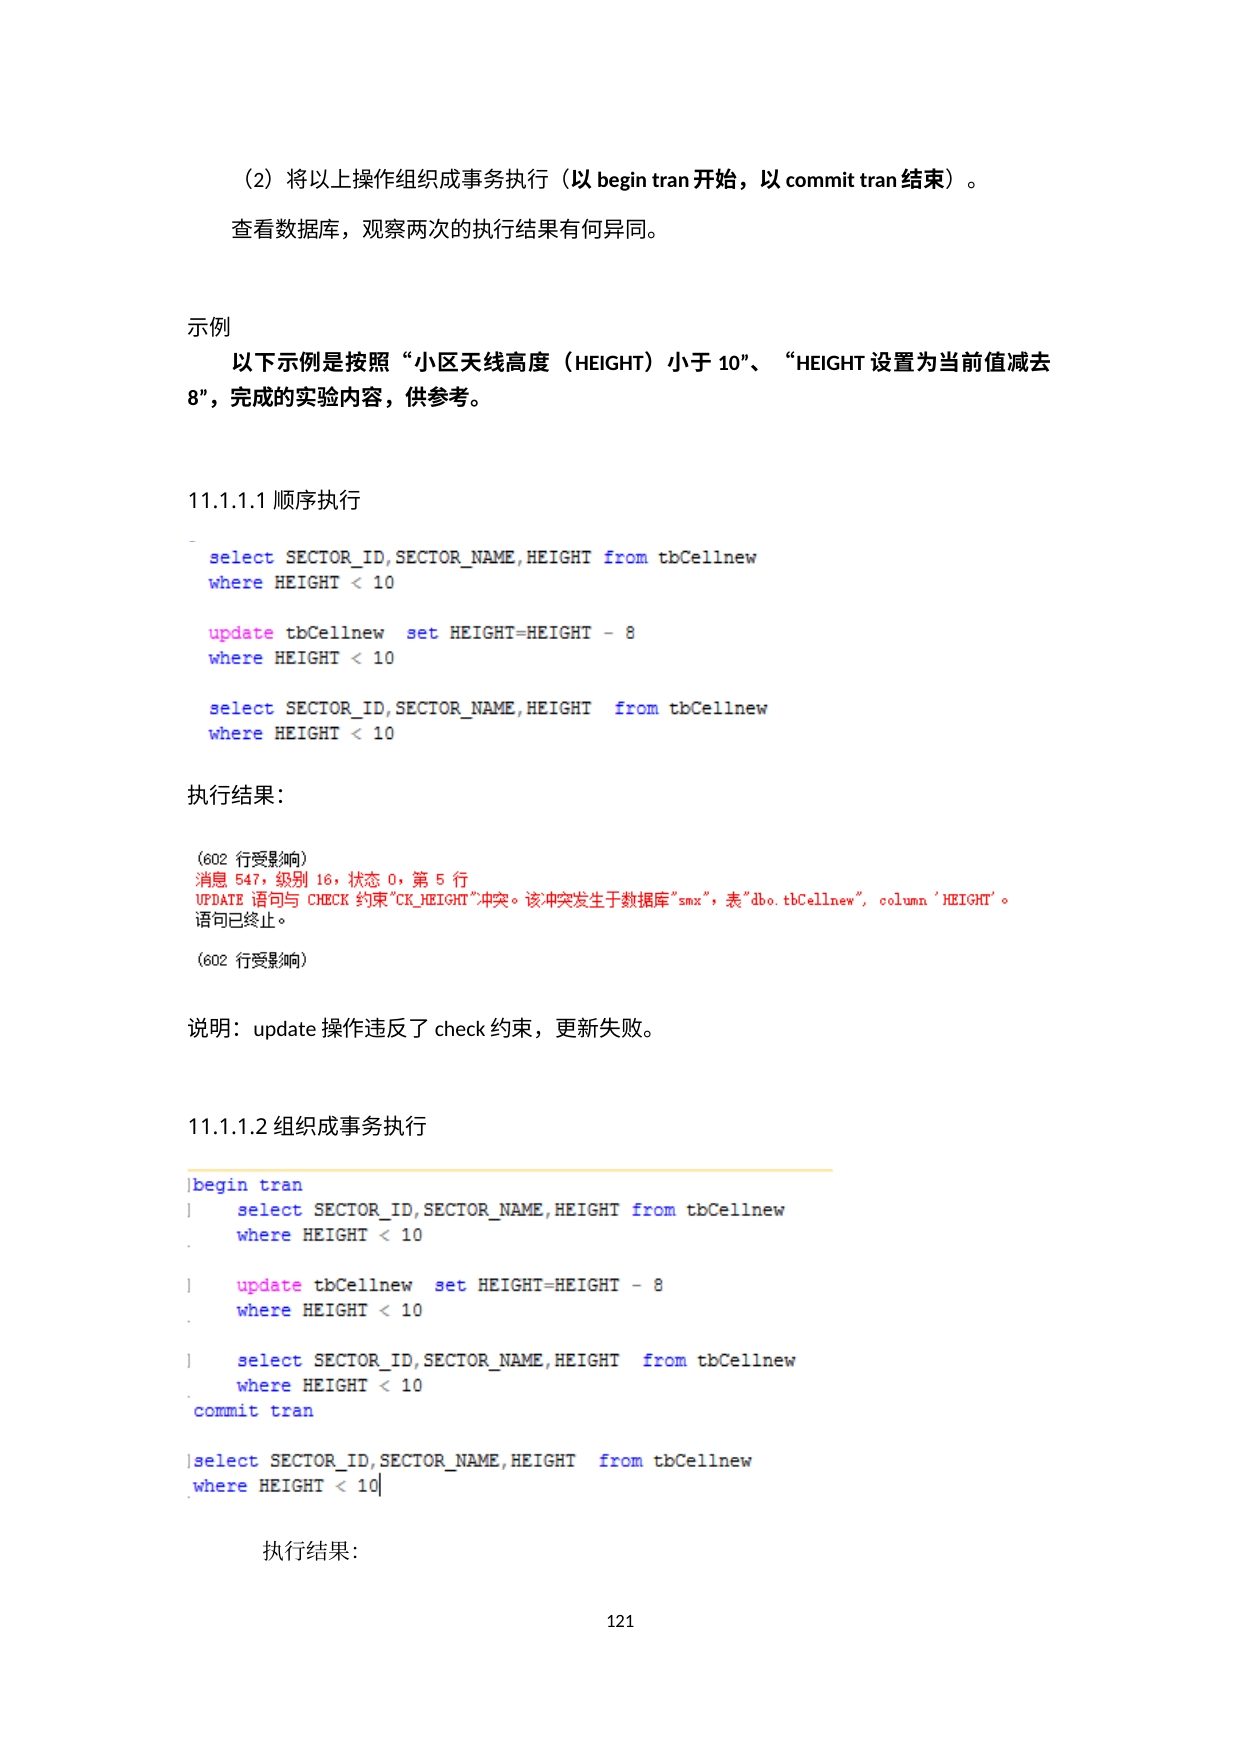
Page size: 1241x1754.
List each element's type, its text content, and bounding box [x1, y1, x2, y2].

list 执行结果： [262, 1534, 1053, 1566]
text 说明：update操作违反了check约束，更新失败。 [187, 1010, 1053, 1043]
picture [187, 1169, 833, 1503]
text 执行结果： [187, 777, 1053, 810]
picture [187, 831, 1033, 990]
text 查看数据库，观察两次的执行结果有何异同。 [187, 211, 1053, 244]
text 以下示例是按照“小区天线高度（HEIGHT）小于10”、“HEIGHT设置为当前值减去8”，完成的实验内容，供参考。 [187, 344, 1053, 412]
text （2）将以上操作组织成事务执行（以begin tran开始，以commit tran结束）。 [231, 162, 1053, 194]
subtitle 示例 [187, 309, 1053, 342]
subtitle 11.1.1.2 组织成事务执行 [187, 1109, 1053, 1141]
subtitle 11.1.1.1 顺序执行 [187, 482, 1053, 515]
picture [187, 541, 819, 749]
